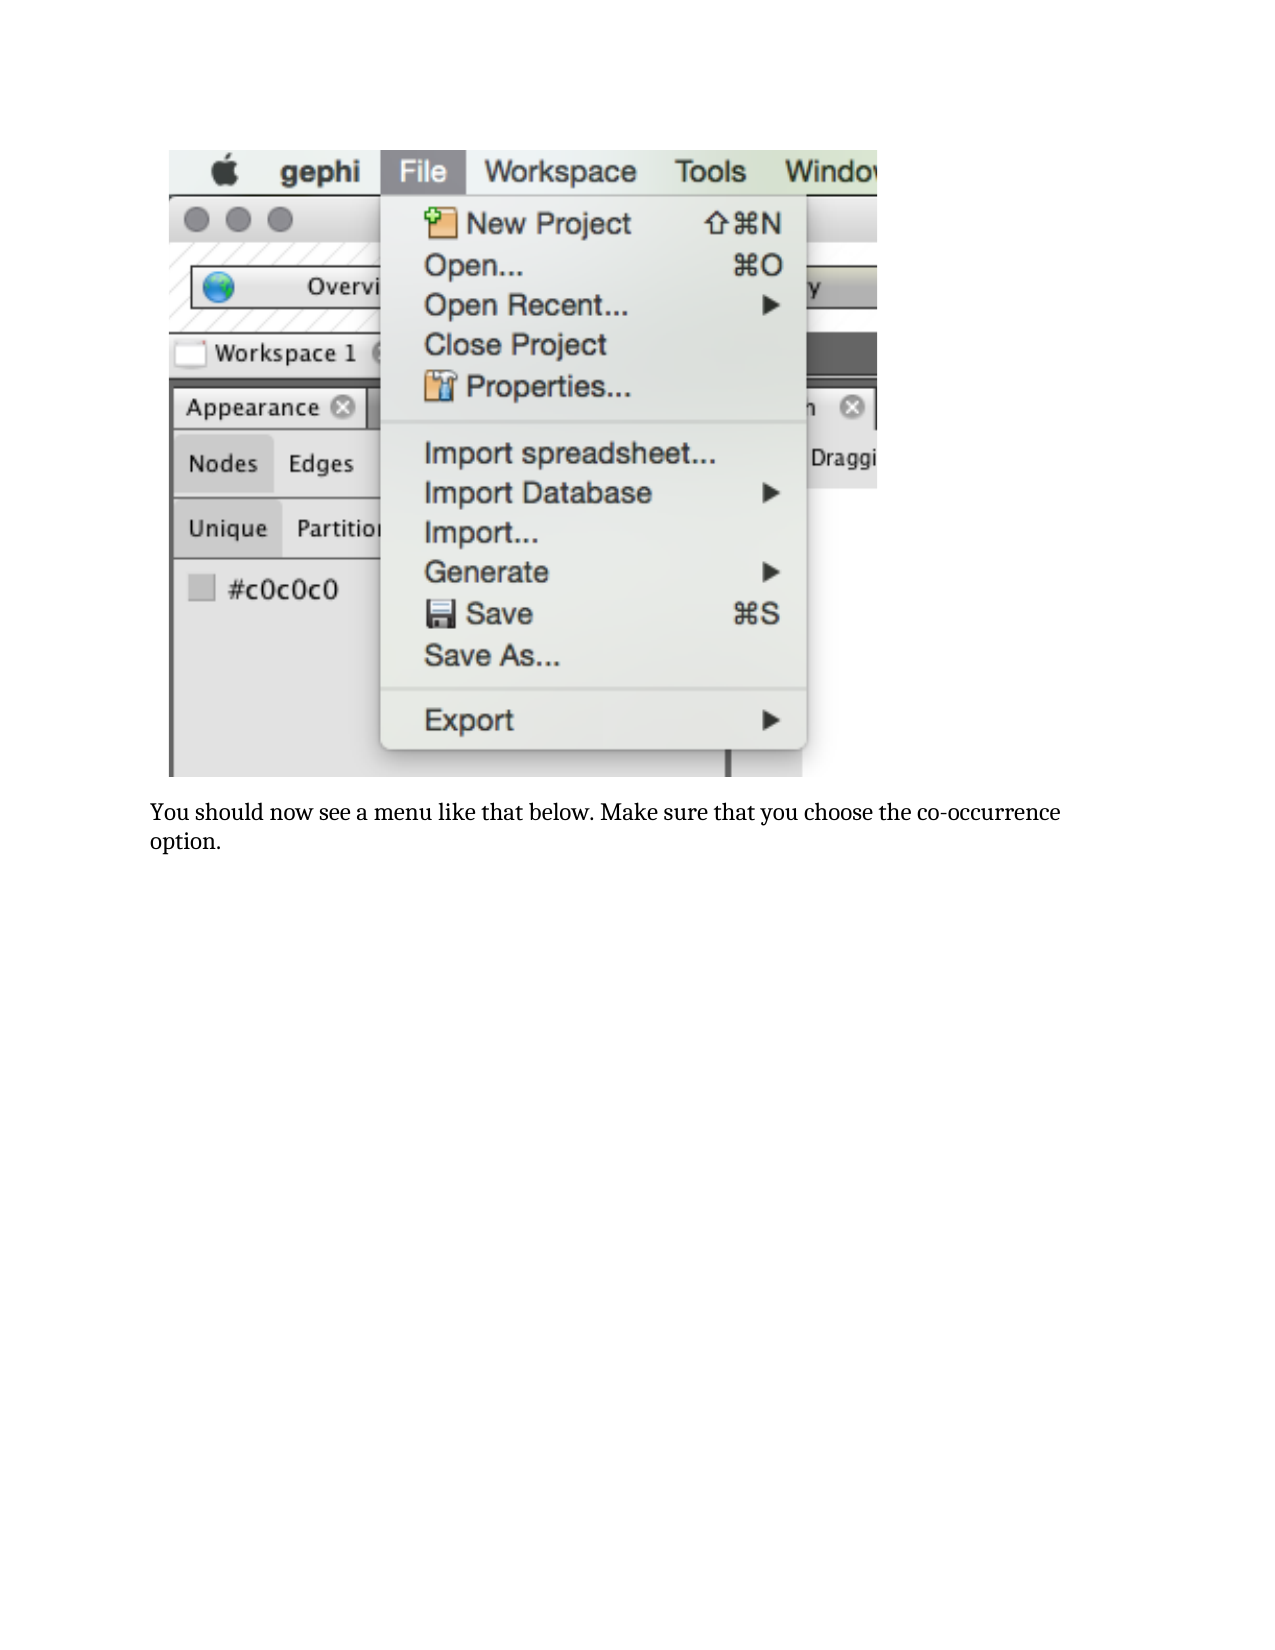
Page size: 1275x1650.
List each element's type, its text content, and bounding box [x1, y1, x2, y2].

picture [168, 150, 878, 777]
text You should now see a menu like that below. Make sure that you choose the co-occurrence option. [150, 798, 1125, 855]
